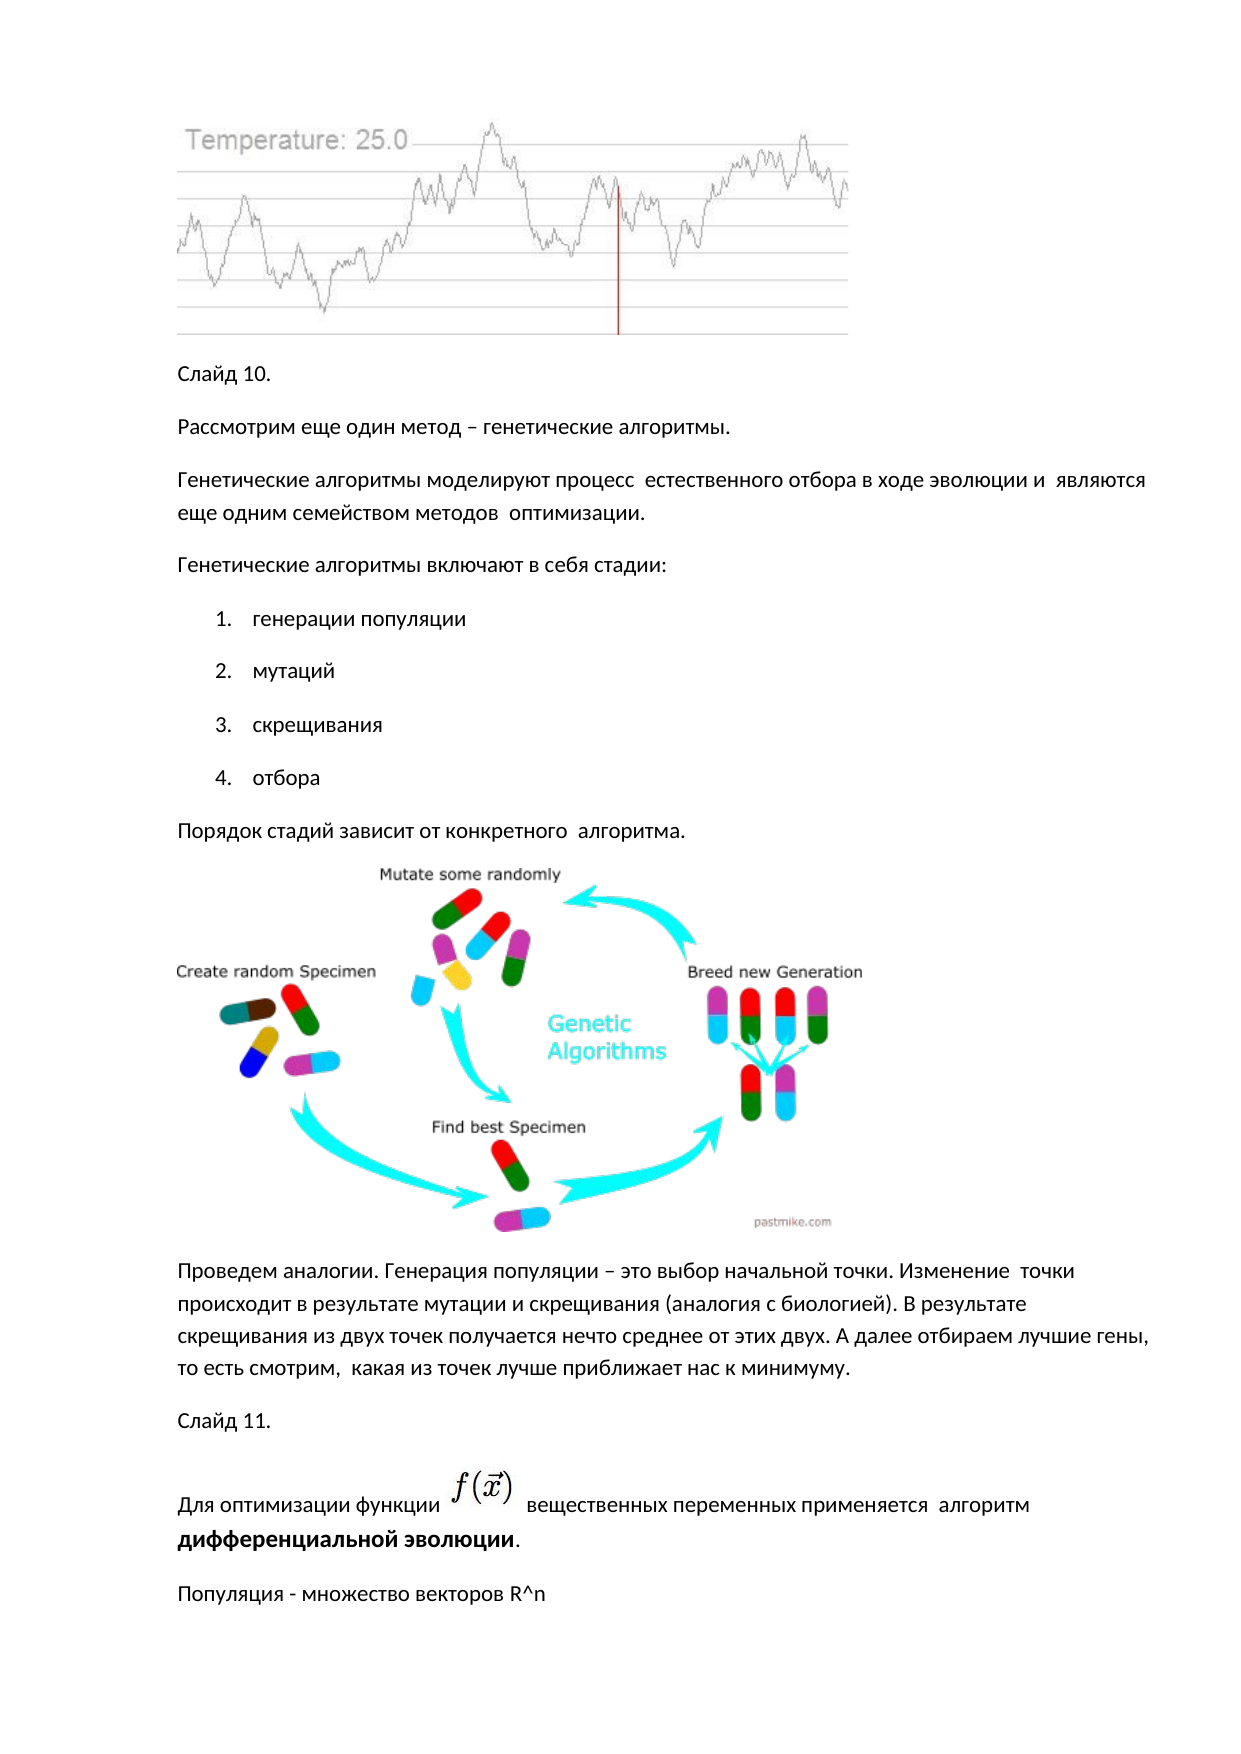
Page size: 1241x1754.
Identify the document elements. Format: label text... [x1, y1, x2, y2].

text Для оптимизации функции вещественных переменных применяется алгоритм дифференциальной эволюции. [177, 1459, 1152, 1553]
text Популяция - множество векторов R^n [177, 1579, 1152, 1607]
text Генетические алгоритмы моделируют процесс естественного отбора в ходе эволюции и являются еще одним семейством методов оптимизации. [177, 465, 1152, 526]
list скрещивания [215, 710, 1152, 738]
text Генетические алгоритмы включают в себя стадии: [177, 551, 1152, 579]
text Слайд 10. [177, 359, 1152, 387]
text Слайд 11. [177, 1406, 1152, 1434]
list мутаций [215, 657, 1152, 685]
picture [177, 118, 849, 335]
picture [177, 868, 862, 1232]
text Порядок стадий зависит от конкретного алгоритма. [177, 816, 1152, 844]
text Рассмотрим еще один метод – генетические алгоритмы. [177, 412, 1152, 440]
text Проведем аналогии. Генерация популяции – это выбор начальной точки. Изменение точки происходит в результате мутации и скрещивания (аналогия с биологией). В результате скрещивания из двух точек получается нечто среднее от этих двух. А далее отбираем лучшие гены, то есть смотрим, какая из точек лучше приближает нас к минимуму. [177, 1257, 1152, 1381]
list генерации популяции [215, 604, 1152, 632]
list отбора [215, 763, 1152, 791]
picture [445, 1459, 521, 1513]
